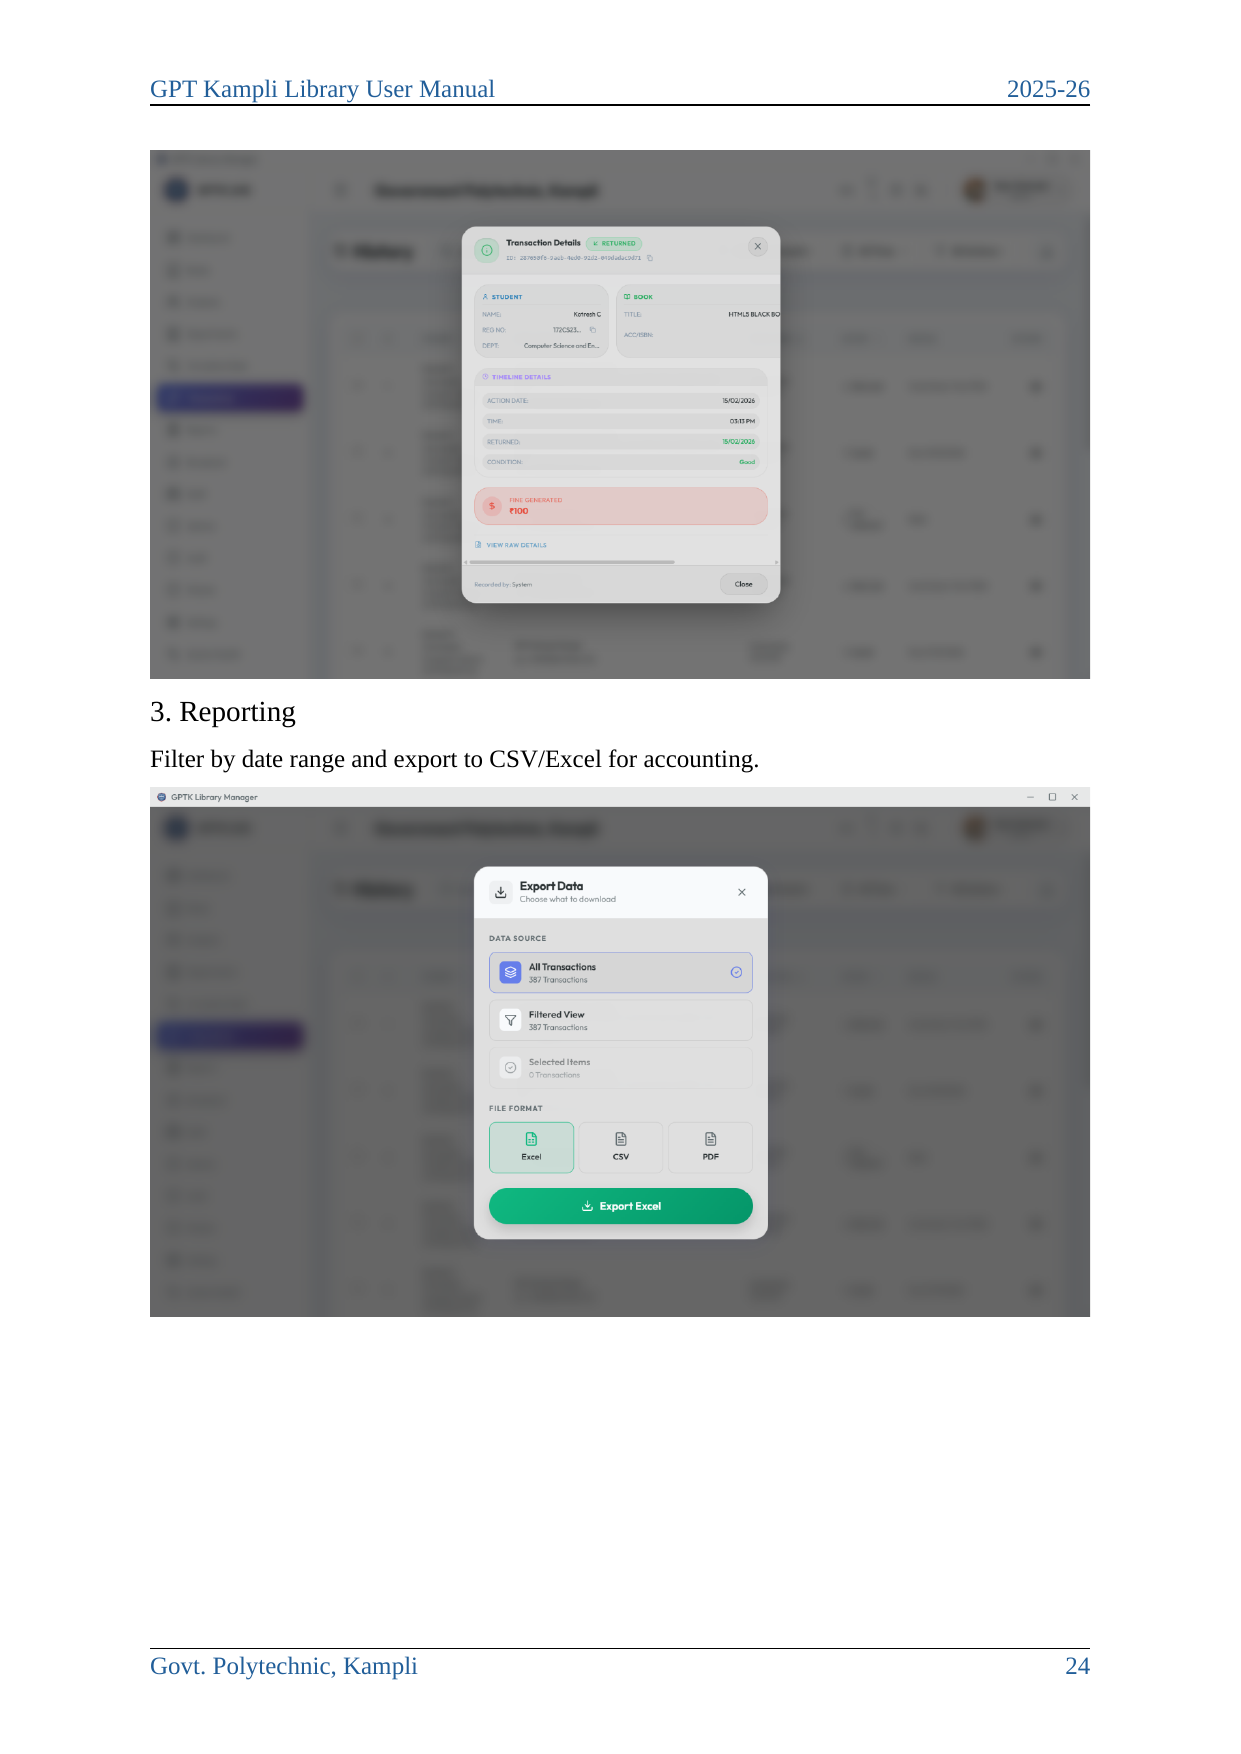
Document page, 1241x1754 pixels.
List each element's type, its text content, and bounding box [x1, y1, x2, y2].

subtitle 3. Reporting [150, 694, 1090, 728]
picture [150, 150, 1091, 679]
text Filter by date range and export to CSV/Excel for accounting. [150, 744, 1090, 773]
picture [150, 787, 1091, 1317]
